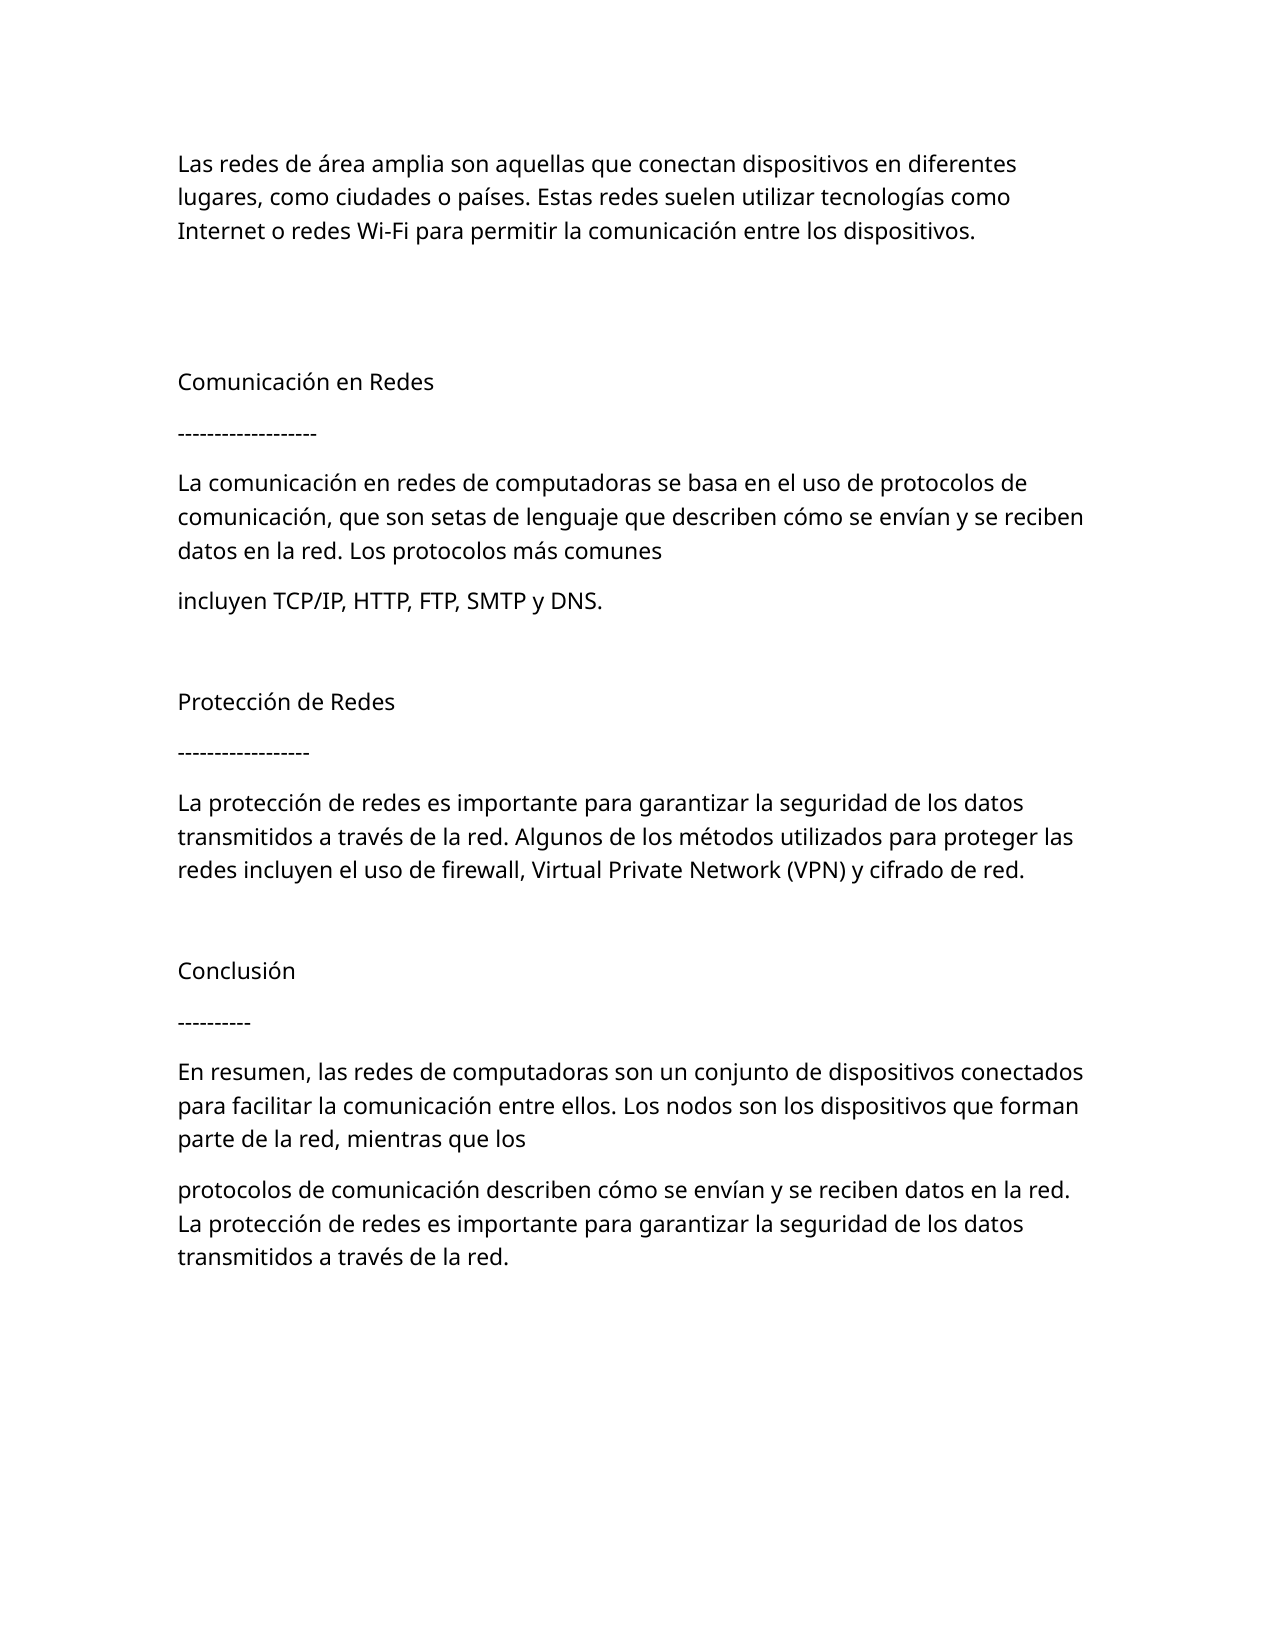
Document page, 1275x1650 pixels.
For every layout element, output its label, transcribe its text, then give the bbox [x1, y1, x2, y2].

text ---------- [177, 1006, 1098, 1037]
text ------------------- [177, 417, 1098, 448]
text incluyen TCP/IP, HTTP, FTP, SMTP y DNS. [177, 585, 1098, 616]
text ------------------ [177, 736, 1098, 768]
text La protección de redes es importante para garantizar la seguridad de los datos transmitidos a través de la red. Algunos de los métodos utilizados para proteger las redes incluyen el uso de firewall, Virtual Private Network (VPN) y cifrado de red. [177, 787, 1098, 886]
text Comunicación en Redes [177, 366, 1098, 398]
text Conclusión [177, 955, 1098, 986]
text protocolos de comunicación describen cómo se envían y se reciben datos en la red. La protección de redes es importante para garantizar la seguridad de los datos transmitidos a través de la red. [177, 1174, 1098, 1273]
text En resumen, las redes de computadoras son un conjunto de dispositivos conectados para facilitar la comunicación entre ellos. Los nodos son los dispositivos que forman parte de la red, mientras que los [177, 1056, 1098, 1155]
text Protección de Redes [177, 686, 1098, 717]
text La comunicación en redes de computadoras se basa en el uso de protocolos de comunicación, que son setas de lenguaje que describen cómo se envían y se reciben datos en la red. Los protocolos más comunes [177, 467, 1098, 566]
text Las redes de área amplia son aquellas que conectan dispositivos en diferentes lugares, como ciudades o países. Estas redes suelen utilizar tecnologías como Internet o redes Wi-Fi para permitir la comunicación entre los dispositivos. [177, 148, 1098, 246]
